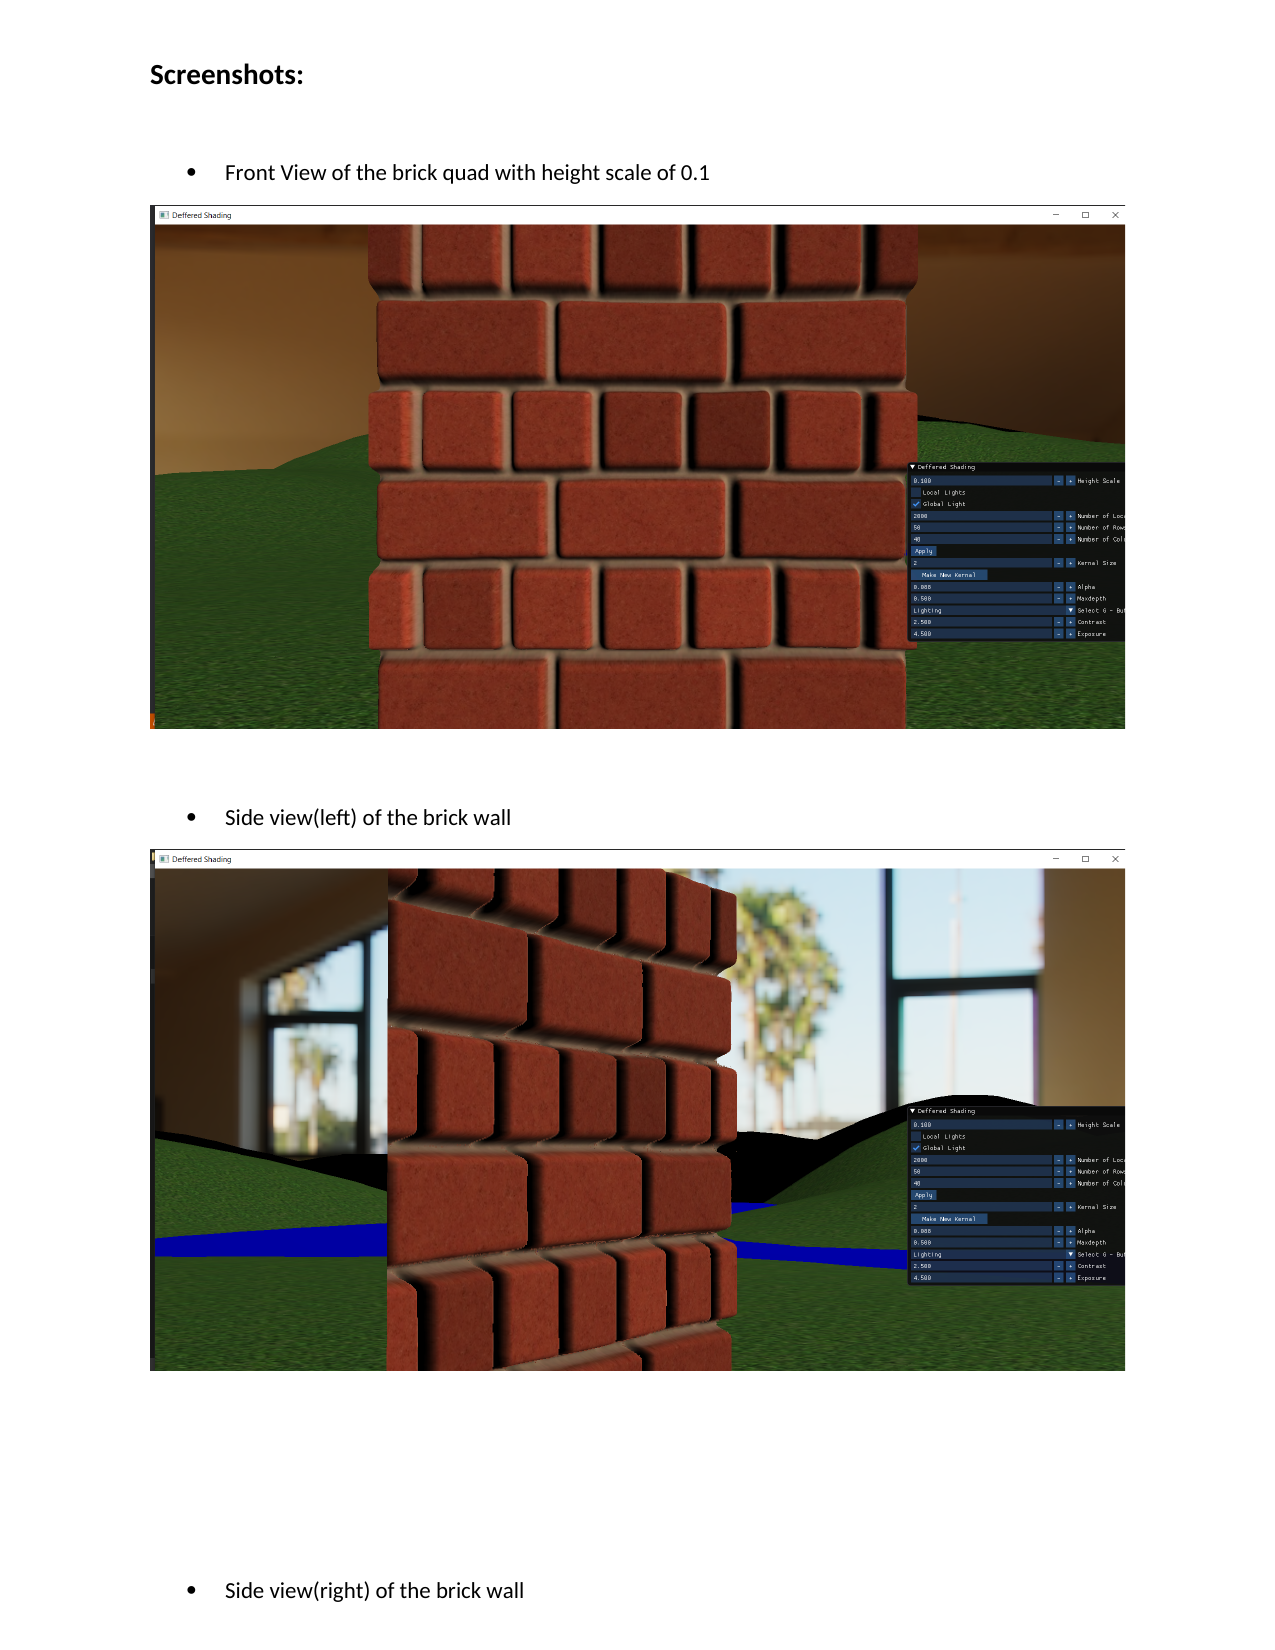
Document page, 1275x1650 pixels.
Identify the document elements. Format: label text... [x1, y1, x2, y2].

picture [150, 205, 1125, 729]
text Screenshots: [150, 56, 1125, 92]
list Front View of the brick quad with height scale of 0.1 [187, 158, 1125, 186]
list Side view(left) of the brick wall [187, 803, 1125, 831]
list Side view(right) of the brick wall [187, 1577, 1125, 1605]
picture [150, 849, 1125, 1371]
